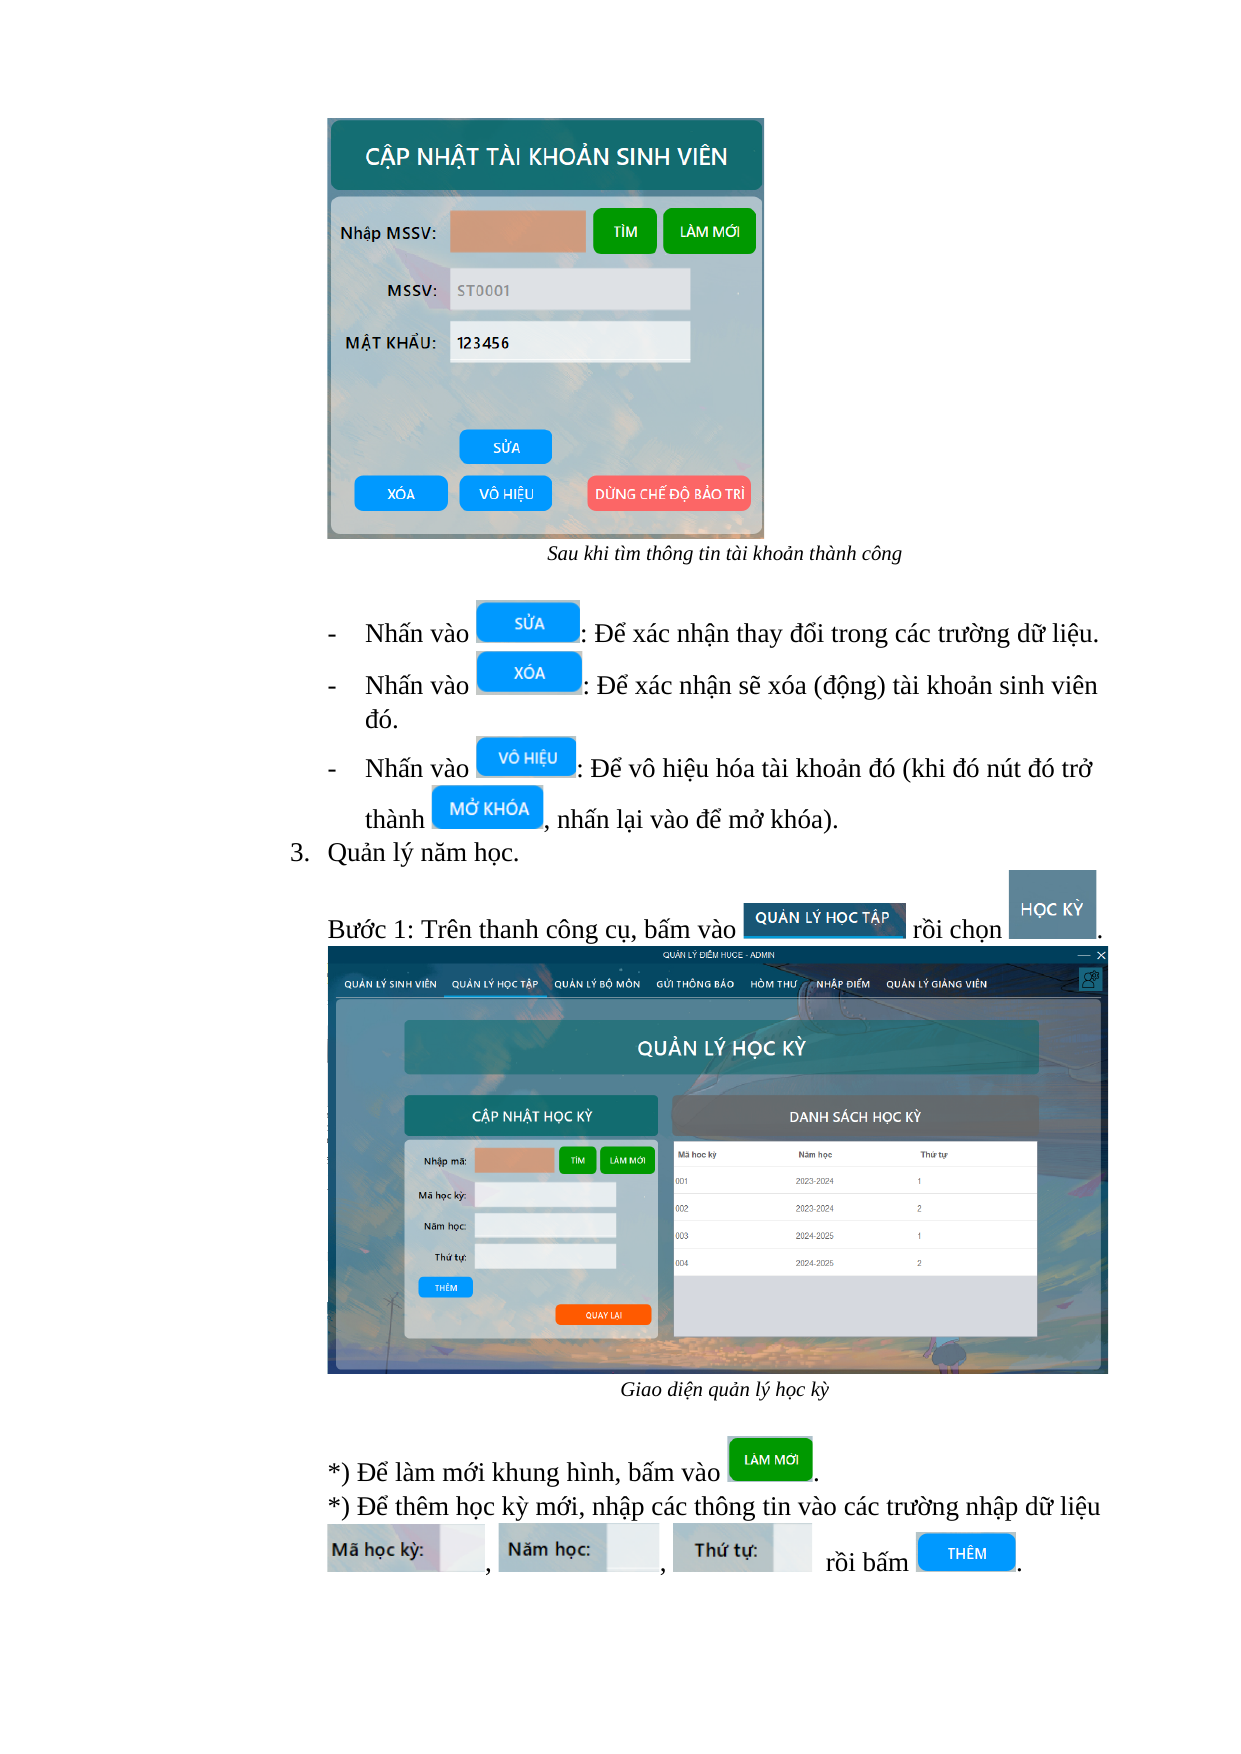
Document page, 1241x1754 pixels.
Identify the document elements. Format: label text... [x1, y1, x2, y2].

list *) Để làm mới khung hình, bấm vào . [327, 1436, 1122, 1487]
list Sau khi tìm thông tin tài khoản thành công [327, 541, 1122, 565]
list Nhấn vào : Để xác nhận thay đổi trong các trường dữ liệu. [327, 601, 1122, 648]
picture [327, 118, 765, 539]
picture [476, 651, 583, 695]
picture [476, 736, 577, 778]
picture [498, 1523, 660, 1572]
picture [431, 785, 544, 829]
picture [327, 964, 1109, 1374]
list Bước 1: Trên thanh công cụ, bấm vào rồi chọn . [327, 870, 1122, 944]
list Quản lý năm học. [290, 836, 1122, 867]
picture [761, 953, 771, 957]
list Nhấn vào : Để vô hiệu hóa tài khoản đó (khi đó nút đó trở thành , nhấn lại vào để mở khóa). [327, 736, 1122, 834]
picture [743, 903, 906, 939]
list Giao diện quản lý học kỳ [327, 1377, 1122, 1401]
list Nhấn vào : Để xác nhận sẽ xóa (động) tài khoản sinh viên đó. [327, 651, 1122, 734]
picture [476, 600, 580, 643]
picture [327, 1524, 485, 1572]
picture [673, 1523, 813, 1572]
picture [727, 1436, 813, 1482]
picture [1008, 870, 1097, 939]
picture [915, 1532, 1016, 1572]
